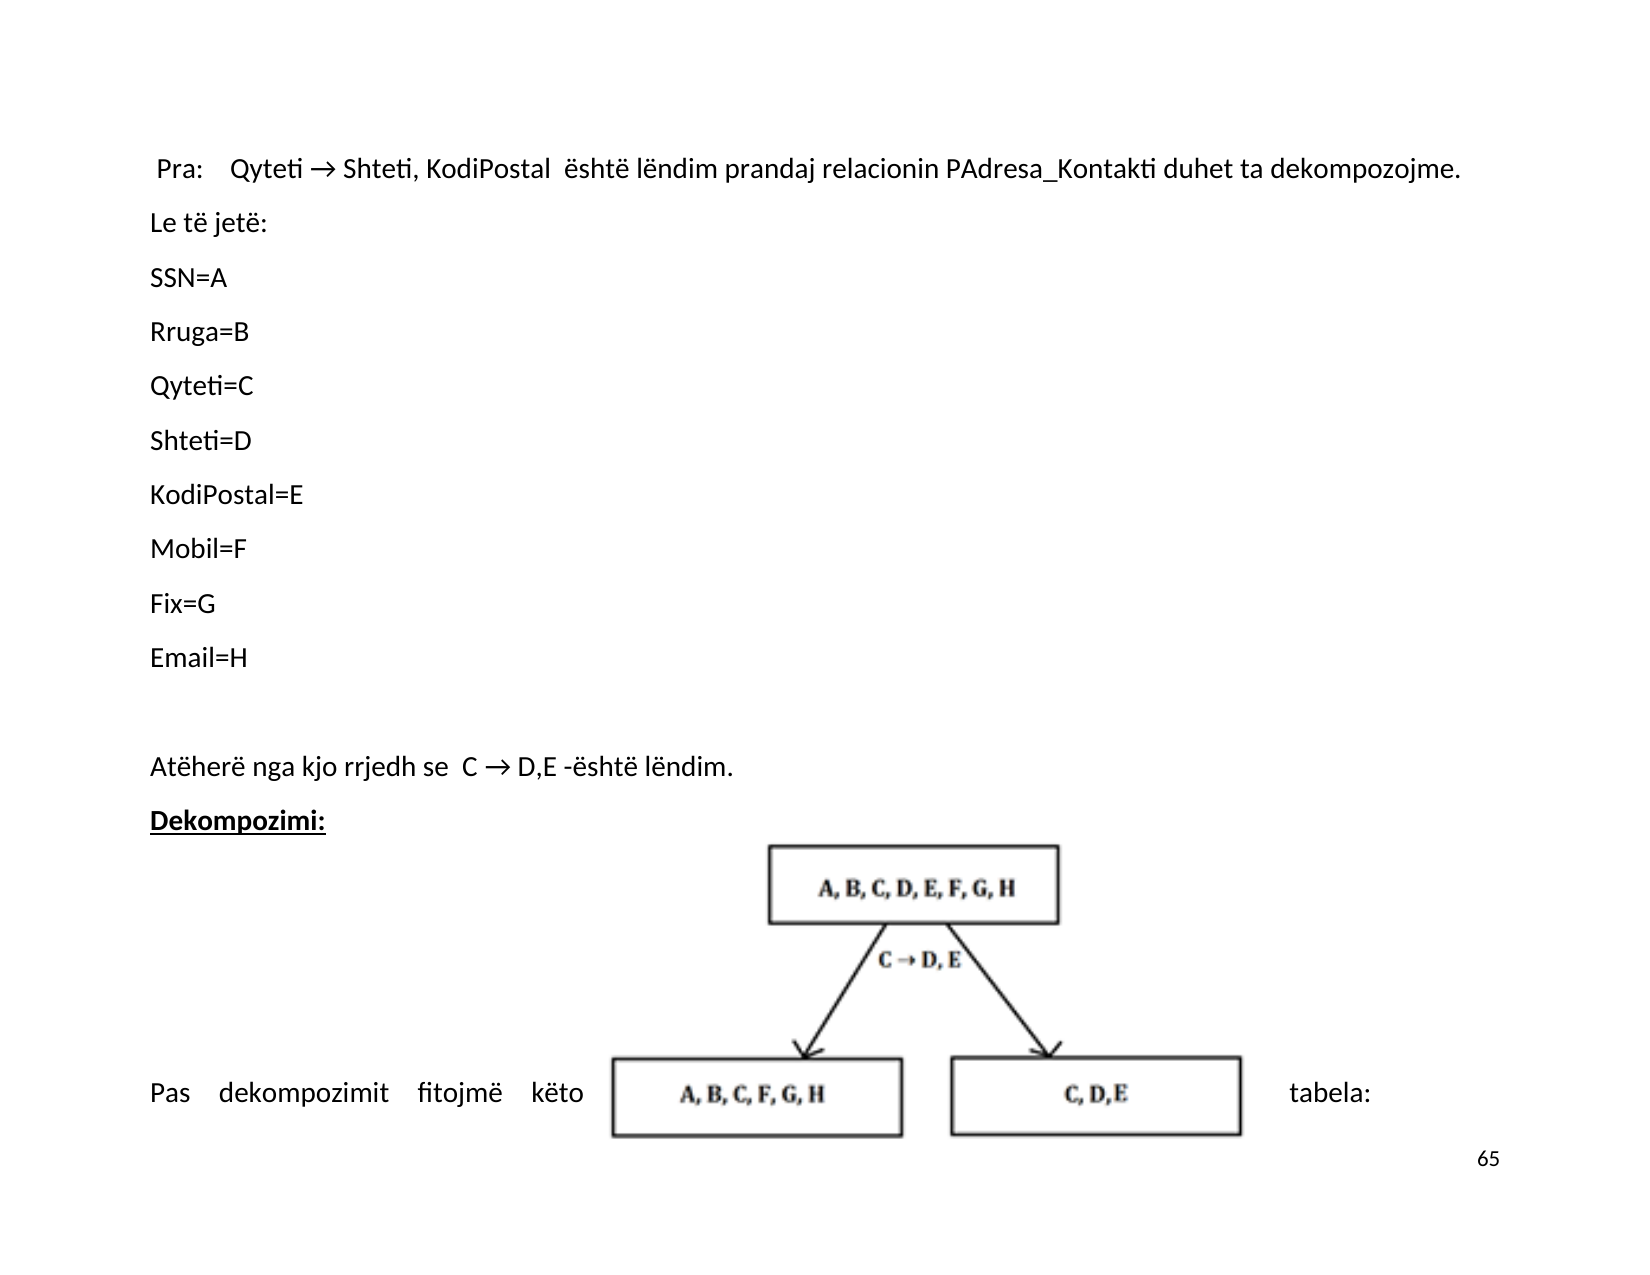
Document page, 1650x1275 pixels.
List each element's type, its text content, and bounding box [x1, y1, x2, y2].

text Dekompozimi: [150, 802, 1500, 838]
text Mobil=F [150, 531, 1500, 566]
text SSN=A [150, 259, 1500, 294]
text Le të jetë: [150, 204, 1500, 240]
text Pas dekompozimit fitojmë këto tabela: [1271, 1074, 1500, 1110]
text Fix=G [150, 585, 1500, 621]
text Pas dekompozimit fitojmë këto tabela: [150, 1074, 603, 1110]
text KodiPostal=E [150, 476, 1500, 512]
picture [603, 805, 1271, 1188]
text Email=H [150, 639, 1500, 675]
text Pra: Qyteti → Shteti, KodiPostal është lëndim prandaj relacionin PAdresa_Kontakti duhet ta dekompozojme. [150, 150, 1500, 186]
text Atëherë nga kjo rrjedh se C → D,E -është lëndim. [150, 748, 1500, 784]
text Rruga=B [150, 313, 1500, 349]
text Shteti=D [150, 422, 1500, 457]
text Qyteti=C [150, 367, 1500, 403]
